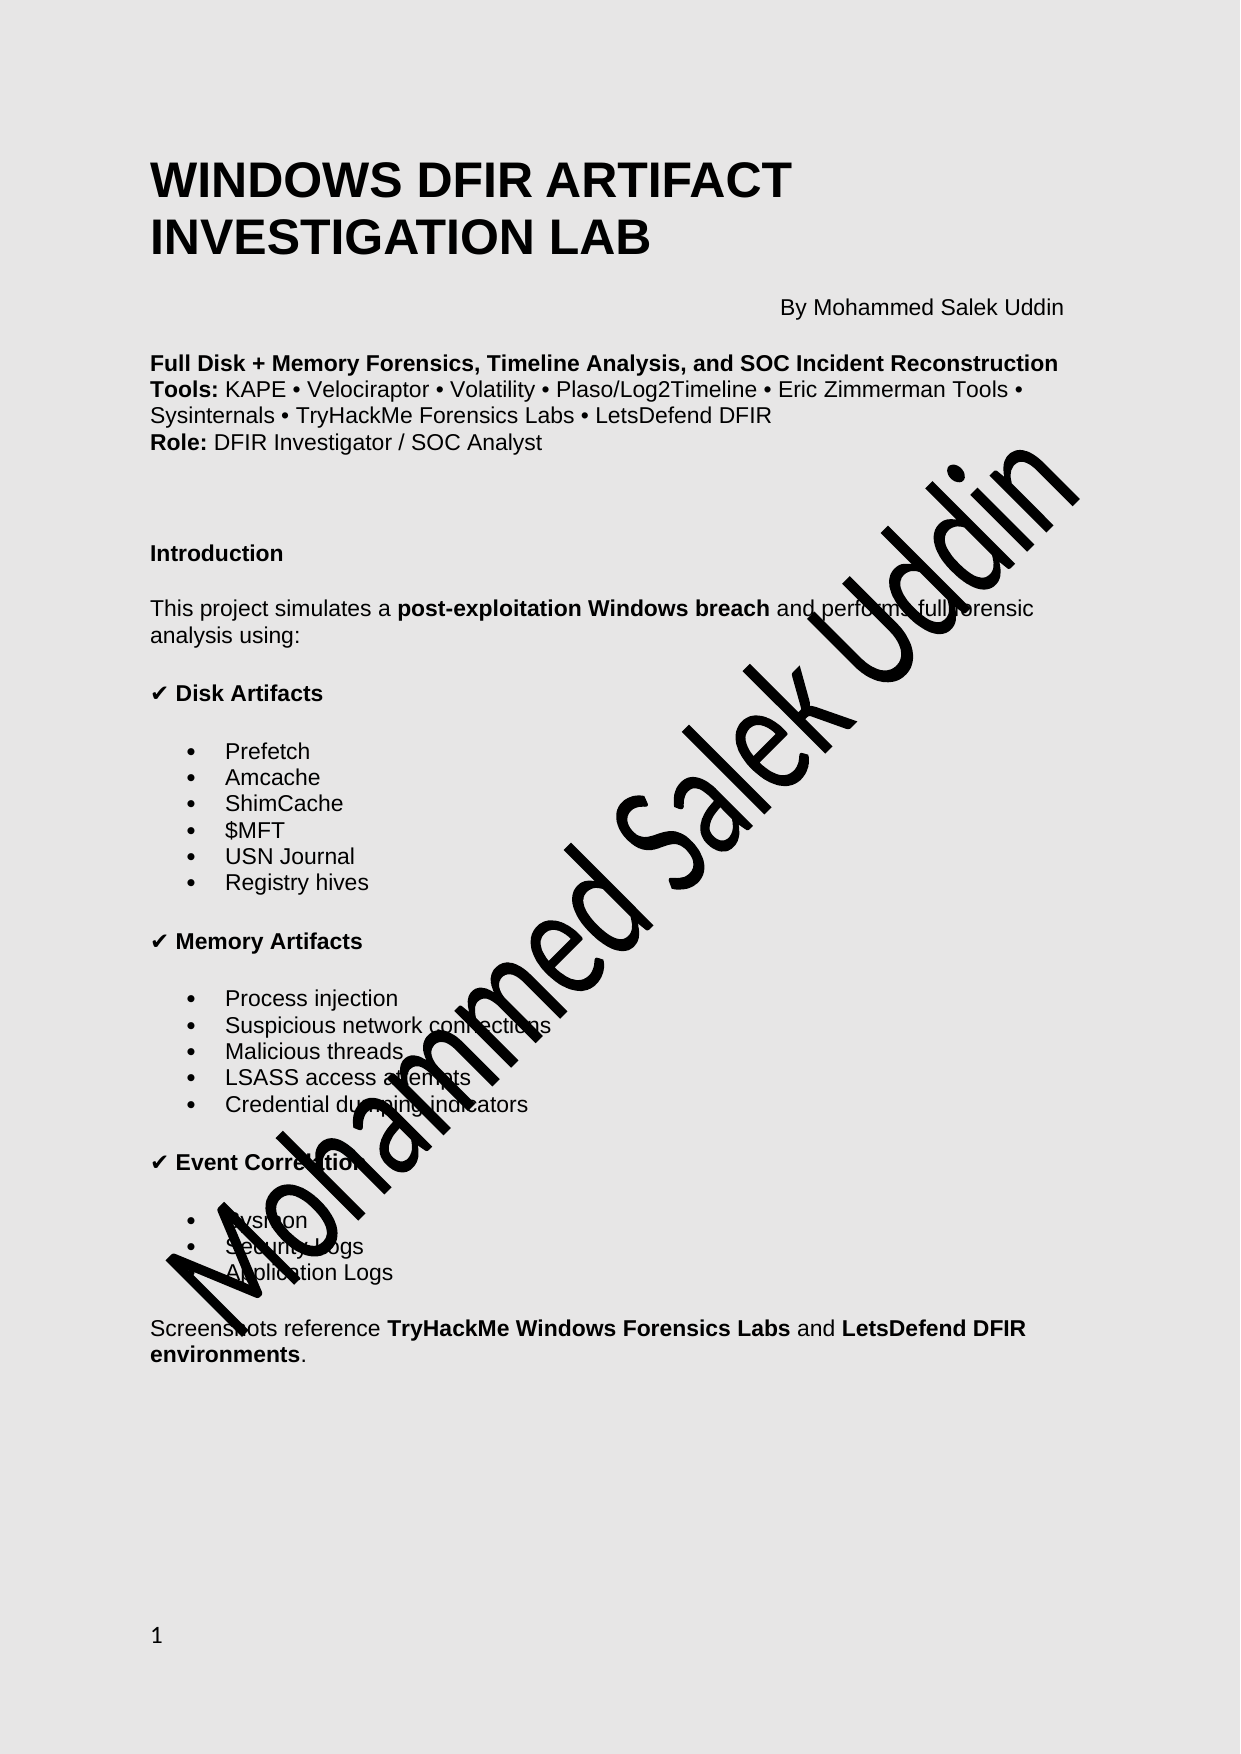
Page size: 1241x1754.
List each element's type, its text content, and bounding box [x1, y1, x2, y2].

text ✔ Disk Artifacts [150, 677, 1090, 708]
list Registry hives [187, 869, 1090, 896]
text Introduction [150, 540, 1090, 566]
list Credential dumping indicators [187, 1091, 1090, 1117]
list Prefetch [187, 738, 1090, 764]
text Full Disk + Memory Forensics, Timeline Analysis, and SOC Incident Reconstruction Tools: KAPE • Velociraptor • Volatility • Plaso/Log2Timeline • Eric Zimmerman Tools • Sysinternals • TryHackMe Forensics Labs • LetsDefend DFIR Role: DFIR Investigator / SOC Analyst [150, 350, 1090, 455]
list Sysmon [187, 1207, 1090, 1233]
list USN Journal [187, 843, 1090, 869]
text ✔ Event Correlation [150, 1146, 1090, 1177]
list LSASS access attempts [187, 1064, 1090, 1091]
text By Mohammed Salek Uddin [150, 294, 1090, 321]
list Security Logs [187, 1233, 1090, 1259]
list Suspicious network connections [187, 1012, 1090, 1038]
text Screenshots reference TryHackMe Windows Forensics Labs and LetsDefend DFIR environments. [150, 1315, 1090, 1368]
list $MFT [187, 817, 1090, 843]
list ShimCache [187, 790, 1090, 817]
text WINDOWS DFIR ARTIFACT INVESTIGATION LAB [150, 150, 1090, 265]
list Amcache [187, 764, 1090, 790]
text ✔ Memory Artifacts [150, 925, 1090, 956]
list Malicious threads [187, 1038, 1090, 1064]
text This project simulates a post-exploitation Windows breach and performs full forensic analysis using: [150, 595, 1090, 648]
list Process injection [187, 985, 1090, 1012]
list Application Logs [187, 1259, 1090, 1286]
